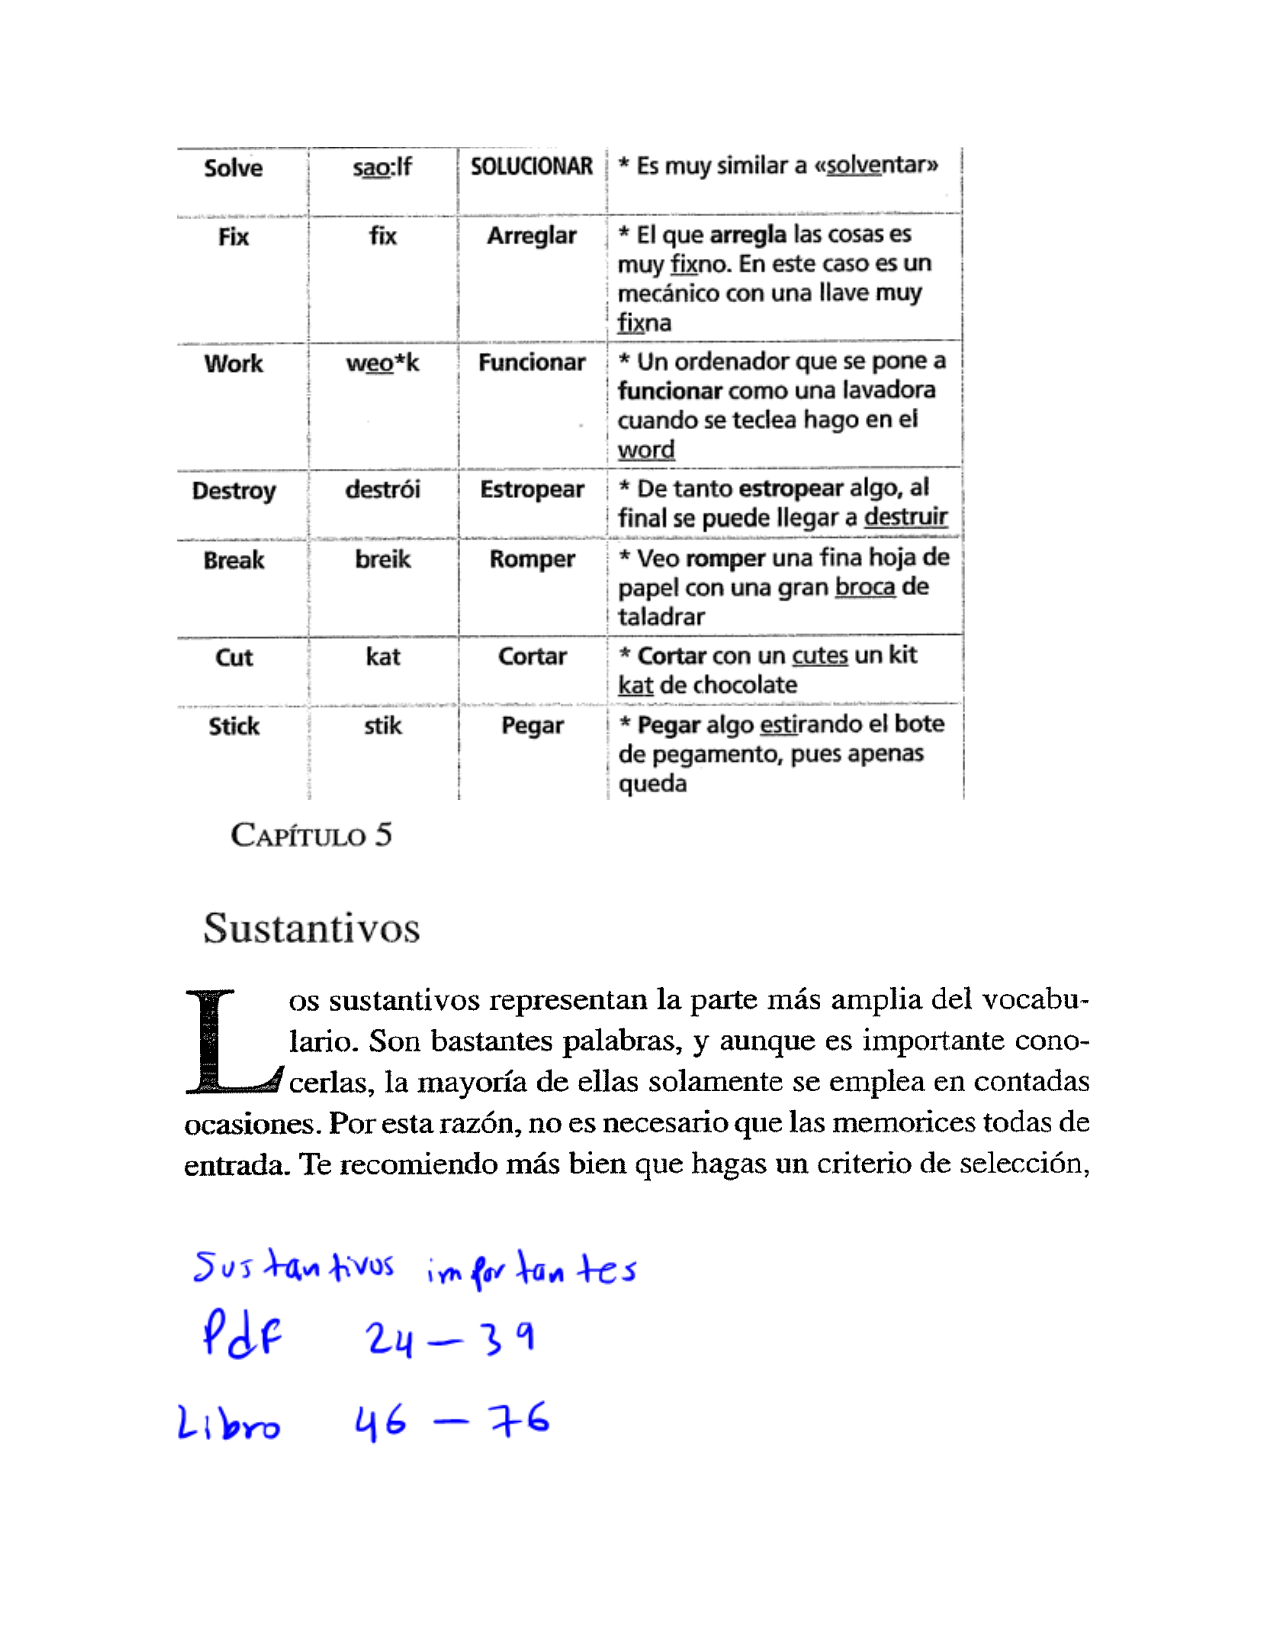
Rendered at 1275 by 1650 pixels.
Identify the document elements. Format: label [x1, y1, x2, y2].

picture [177, 818, 443, 968]
picture [177, 1247, 637, 1548]
picture [177, 147, 965, 800]
picture [177, 986, 1098, 1182]
